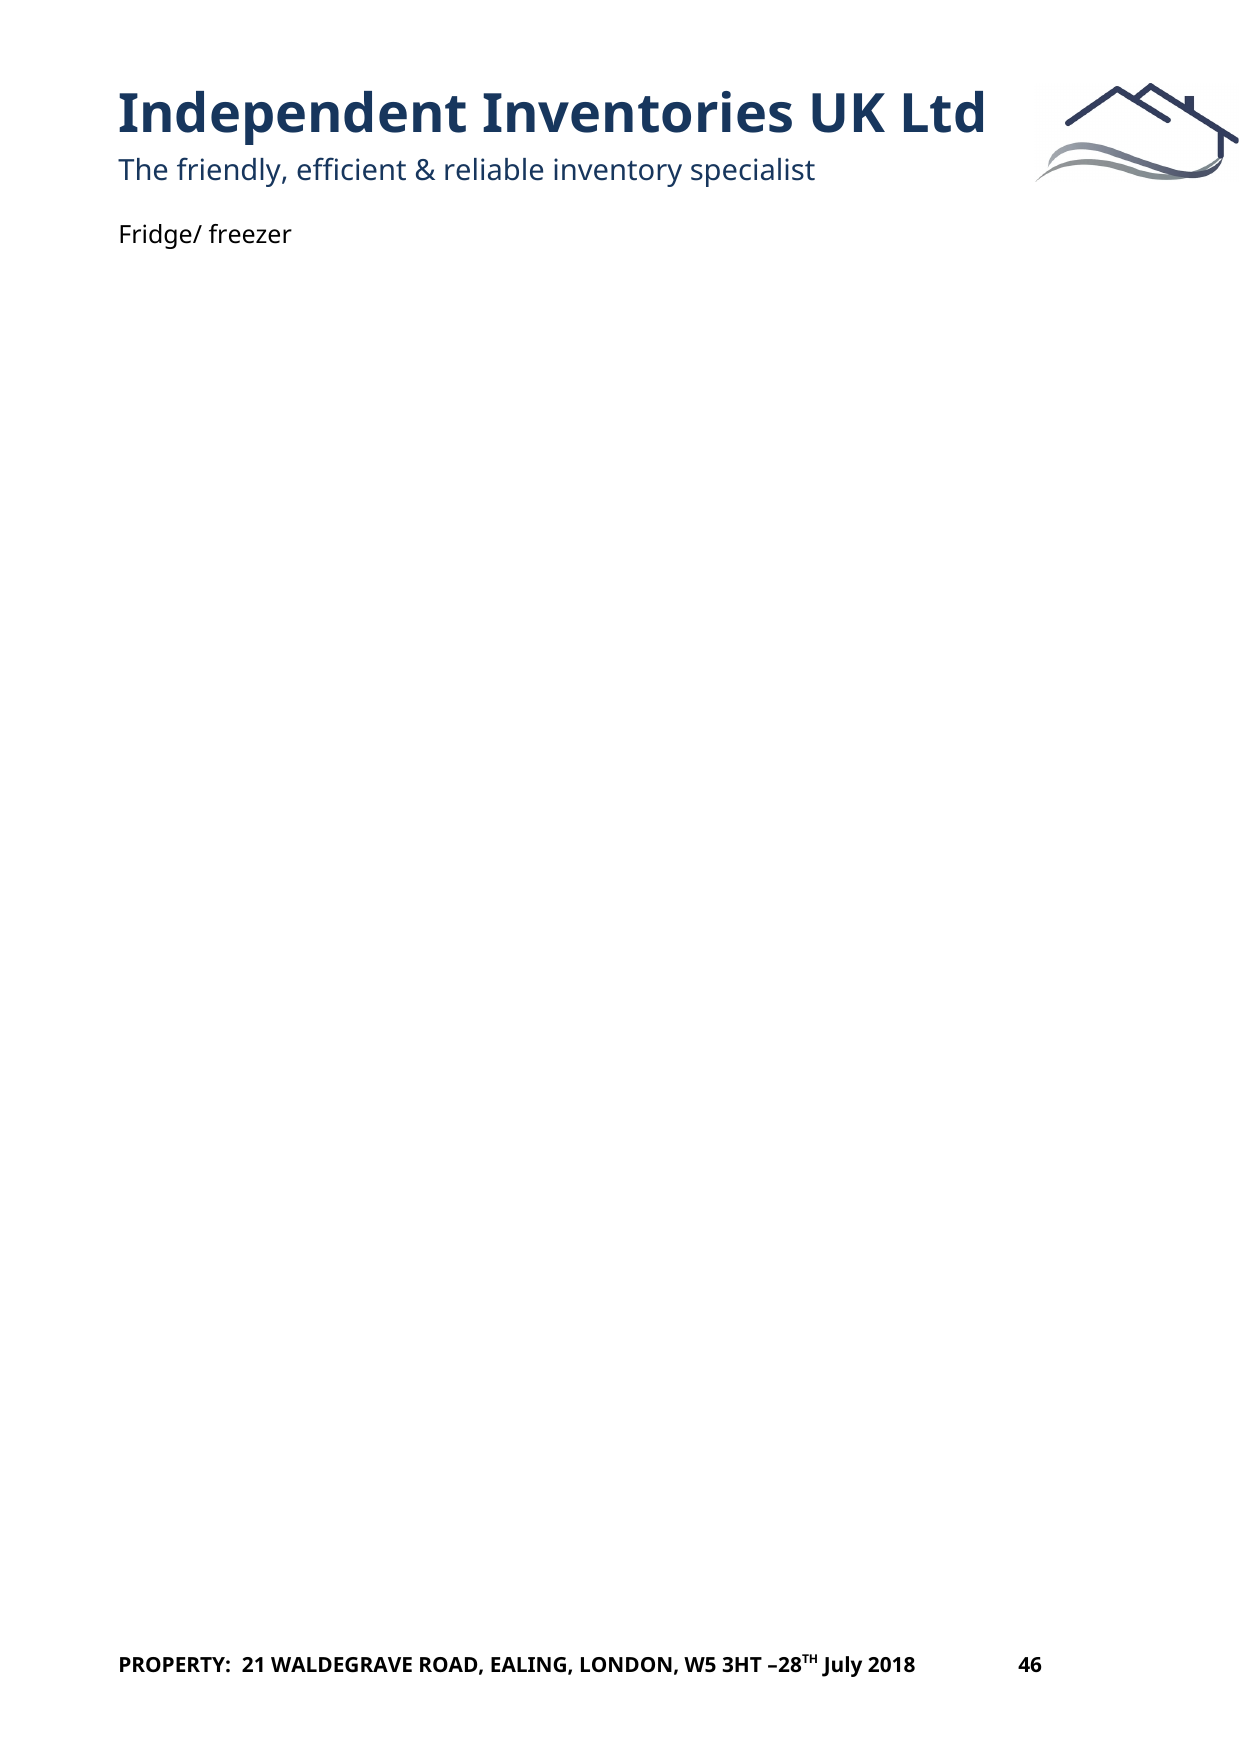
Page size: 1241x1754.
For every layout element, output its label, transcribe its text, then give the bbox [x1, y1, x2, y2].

picture [1034, 83, 1239, 181]
text Fridge/ freezer [118, 217, 1087, 251]
